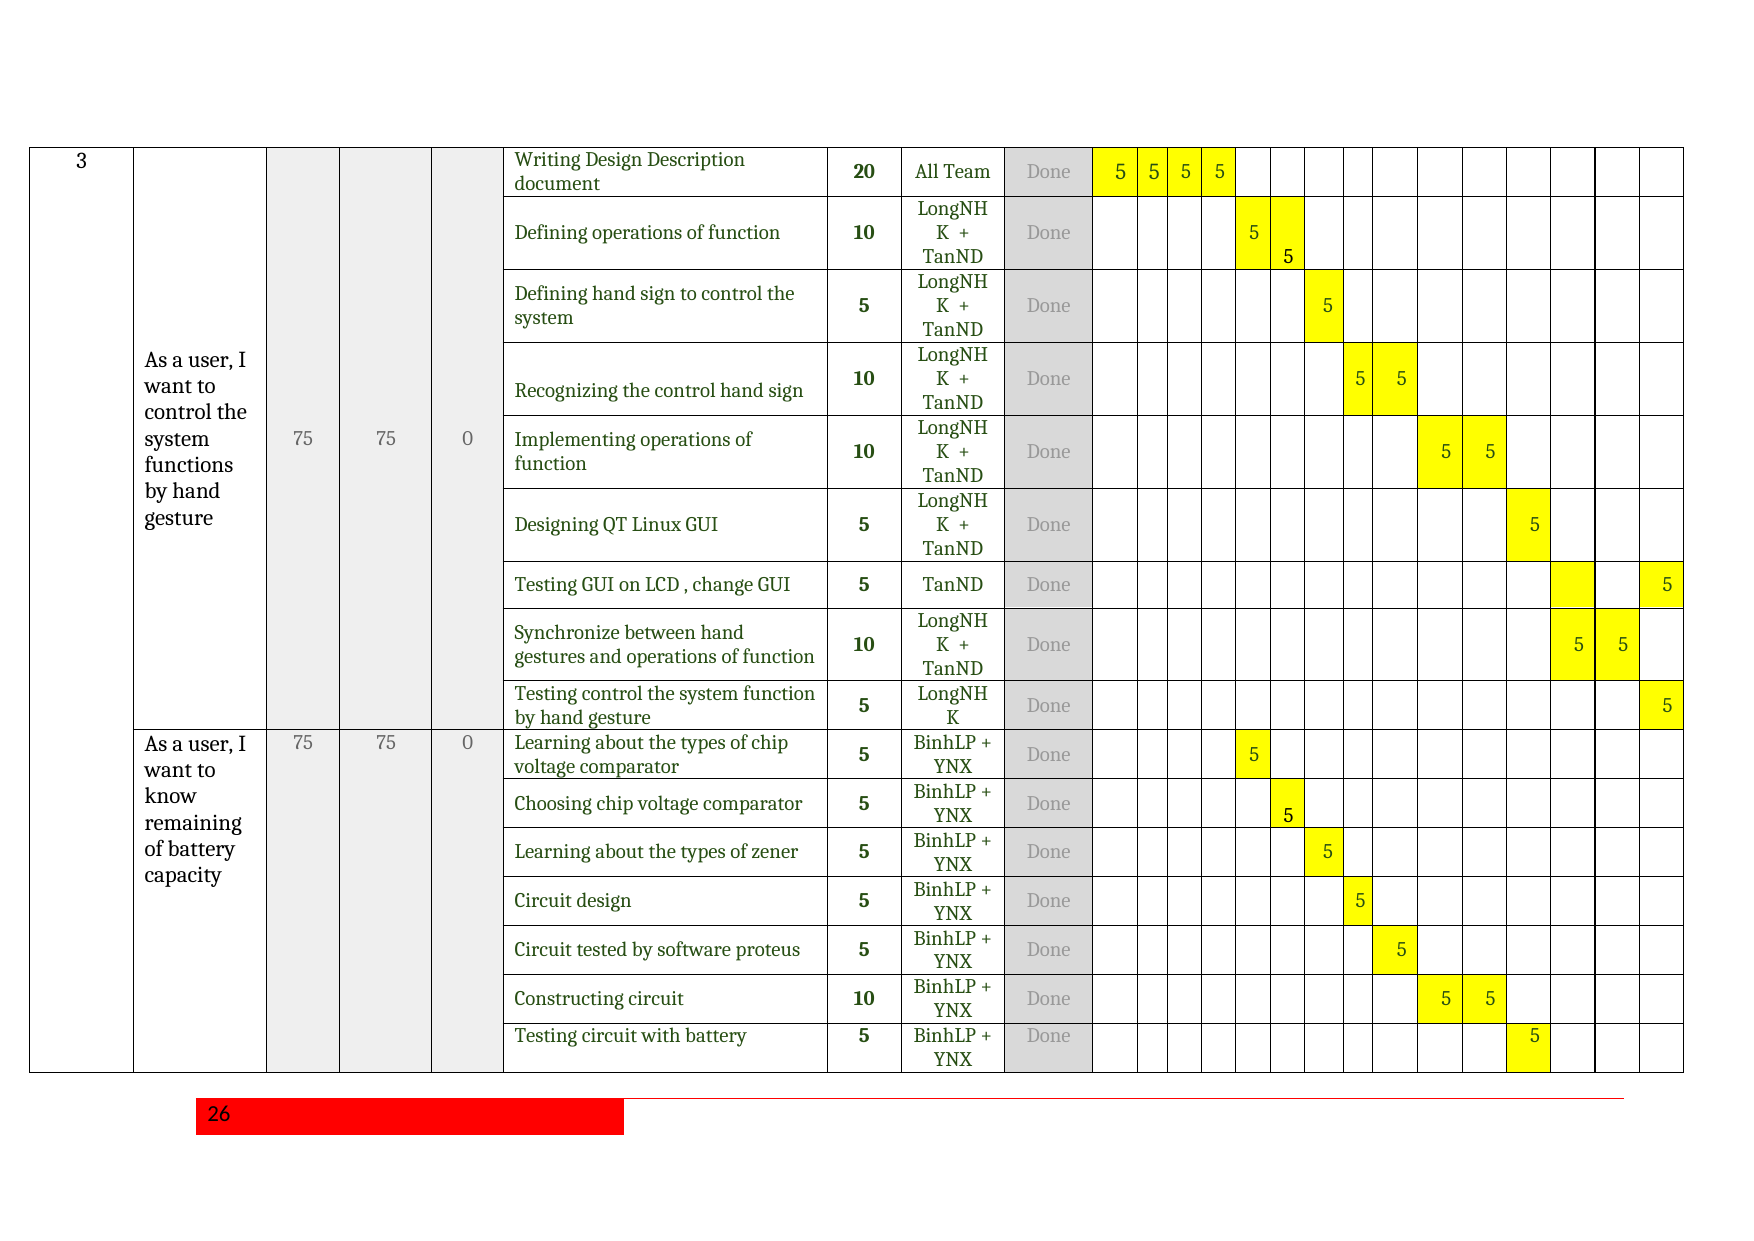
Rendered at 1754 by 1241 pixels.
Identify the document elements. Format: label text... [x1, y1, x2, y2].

table_cell Done [1005, 197, 1092, 269]
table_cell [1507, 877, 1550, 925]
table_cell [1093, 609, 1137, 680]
table_cell 20 [828, 148, 901, 196]
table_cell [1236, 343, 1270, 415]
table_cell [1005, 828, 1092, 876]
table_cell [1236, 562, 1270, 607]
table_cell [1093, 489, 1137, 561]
table_cell 75 [267, 148, 339, 729]
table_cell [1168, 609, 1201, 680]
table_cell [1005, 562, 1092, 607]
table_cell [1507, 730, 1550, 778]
table_cell [1093, 197, 1137, 269]
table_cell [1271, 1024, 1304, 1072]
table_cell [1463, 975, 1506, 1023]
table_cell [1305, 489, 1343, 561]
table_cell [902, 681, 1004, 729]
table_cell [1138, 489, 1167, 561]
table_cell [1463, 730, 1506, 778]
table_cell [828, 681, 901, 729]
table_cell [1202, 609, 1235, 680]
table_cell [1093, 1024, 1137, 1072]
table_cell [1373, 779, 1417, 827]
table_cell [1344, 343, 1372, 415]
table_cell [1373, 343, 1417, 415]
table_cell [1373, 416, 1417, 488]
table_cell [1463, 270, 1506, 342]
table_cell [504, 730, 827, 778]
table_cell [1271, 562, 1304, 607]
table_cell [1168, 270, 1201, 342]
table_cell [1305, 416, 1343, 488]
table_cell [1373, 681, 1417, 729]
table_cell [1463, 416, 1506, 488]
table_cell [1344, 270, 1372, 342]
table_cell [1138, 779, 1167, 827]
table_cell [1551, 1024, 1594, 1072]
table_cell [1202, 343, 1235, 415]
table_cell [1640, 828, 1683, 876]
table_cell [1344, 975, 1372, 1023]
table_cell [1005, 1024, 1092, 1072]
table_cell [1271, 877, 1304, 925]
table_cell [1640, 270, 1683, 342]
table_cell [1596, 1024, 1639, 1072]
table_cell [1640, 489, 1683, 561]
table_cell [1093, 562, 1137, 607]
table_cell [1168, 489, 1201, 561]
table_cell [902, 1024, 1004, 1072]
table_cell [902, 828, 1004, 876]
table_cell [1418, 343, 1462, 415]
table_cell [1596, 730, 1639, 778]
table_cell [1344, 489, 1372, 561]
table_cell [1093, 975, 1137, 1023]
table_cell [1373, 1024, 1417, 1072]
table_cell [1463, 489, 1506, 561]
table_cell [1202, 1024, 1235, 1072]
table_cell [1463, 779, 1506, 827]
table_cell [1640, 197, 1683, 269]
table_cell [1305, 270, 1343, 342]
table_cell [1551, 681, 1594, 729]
table_cell [1344, 148, 1372, 196]
table_cell As a user, I want to control the system functions by hand gesture [134, 148, 266, 729]
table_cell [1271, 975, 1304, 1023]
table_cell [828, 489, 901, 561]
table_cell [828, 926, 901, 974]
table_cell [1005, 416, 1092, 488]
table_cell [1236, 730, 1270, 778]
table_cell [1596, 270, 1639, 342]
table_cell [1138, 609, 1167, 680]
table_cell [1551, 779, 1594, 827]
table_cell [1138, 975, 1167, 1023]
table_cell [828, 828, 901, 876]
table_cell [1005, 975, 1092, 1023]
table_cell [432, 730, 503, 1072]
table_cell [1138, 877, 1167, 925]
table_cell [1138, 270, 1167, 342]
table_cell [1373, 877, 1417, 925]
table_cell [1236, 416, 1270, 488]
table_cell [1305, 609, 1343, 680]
table_cell Defining operations of function [504, 197, 827, 269]
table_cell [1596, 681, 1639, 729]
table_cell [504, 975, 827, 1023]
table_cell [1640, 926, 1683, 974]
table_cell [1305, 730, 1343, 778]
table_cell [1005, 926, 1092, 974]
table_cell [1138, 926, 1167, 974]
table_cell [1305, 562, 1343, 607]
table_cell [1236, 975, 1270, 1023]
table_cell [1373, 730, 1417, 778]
table_cell 10 [828, 197, 901, 269]
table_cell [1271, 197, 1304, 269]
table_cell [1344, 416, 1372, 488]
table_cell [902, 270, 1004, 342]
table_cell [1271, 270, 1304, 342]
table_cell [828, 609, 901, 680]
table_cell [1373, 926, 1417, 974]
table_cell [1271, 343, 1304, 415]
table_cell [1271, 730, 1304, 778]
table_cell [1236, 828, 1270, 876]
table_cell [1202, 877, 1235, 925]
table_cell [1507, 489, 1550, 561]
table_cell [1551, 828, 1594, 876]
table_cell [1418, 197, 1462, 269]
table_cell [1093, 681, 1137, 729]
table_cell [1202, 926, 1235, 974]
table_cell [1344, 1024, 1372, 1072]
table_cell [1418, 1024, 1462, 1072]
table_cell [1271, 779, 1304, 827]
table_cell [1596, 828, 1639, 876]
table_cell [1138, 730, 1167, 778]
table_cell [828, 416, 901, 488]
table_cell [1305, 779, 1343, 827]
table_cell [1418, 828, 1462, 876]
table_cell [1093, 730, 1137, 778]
table_cell All Team [902, 148, 1004, 196]
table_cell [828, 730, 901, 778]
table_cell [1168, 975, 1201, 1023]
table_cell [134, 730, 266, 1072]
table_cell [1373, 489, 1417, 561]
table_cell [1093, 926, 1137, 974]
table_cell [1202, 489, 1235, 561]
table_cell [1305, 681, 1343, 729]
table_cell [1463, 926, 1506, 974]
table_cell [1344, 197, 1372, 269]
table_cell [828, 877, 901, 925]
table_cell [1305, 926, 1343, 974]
table_cell 3 [30, 148, 133, 1072]
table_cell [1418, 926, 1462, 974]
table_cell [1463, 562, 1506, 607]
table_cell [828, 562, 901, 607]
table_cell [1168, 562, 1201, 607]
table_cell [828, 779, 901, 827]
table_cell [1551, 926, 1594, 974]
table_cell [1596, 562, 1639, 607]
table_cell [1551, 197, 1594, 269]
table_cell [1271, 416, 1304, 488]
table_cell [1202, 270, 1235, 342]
table_cell [1596, 148, 1639, 196]
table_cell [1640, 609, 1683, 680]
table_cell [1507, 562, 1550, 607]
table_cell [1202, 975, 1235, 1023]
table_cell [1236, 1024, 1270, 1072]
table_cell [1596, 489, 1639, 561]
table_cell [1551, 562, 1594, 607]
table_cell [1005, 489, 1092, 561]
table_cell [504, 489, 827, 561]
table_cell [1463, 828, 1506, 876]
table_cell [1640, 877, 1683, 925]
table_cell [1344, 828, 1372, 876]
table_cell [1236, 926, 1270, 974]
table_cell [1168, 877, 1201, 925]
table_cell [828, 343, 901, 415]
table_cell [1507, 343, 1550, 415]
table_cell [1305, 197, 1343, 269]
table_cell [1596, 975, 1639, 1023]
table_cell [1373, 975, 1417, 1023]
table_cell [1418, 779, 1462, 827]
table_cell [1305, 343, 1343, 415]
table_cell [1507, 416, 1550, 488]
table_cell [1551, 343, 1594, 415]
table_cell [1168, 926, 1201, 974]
table_cell [1168, 197, 1201, 269]
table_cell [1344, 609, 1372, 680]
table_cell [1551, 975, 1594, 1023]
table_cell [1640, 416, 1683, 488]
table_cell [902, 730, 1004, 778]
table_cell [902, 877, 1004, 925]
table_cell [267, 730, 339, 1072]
table_cell 5 [1093, 148, 1137, 196]
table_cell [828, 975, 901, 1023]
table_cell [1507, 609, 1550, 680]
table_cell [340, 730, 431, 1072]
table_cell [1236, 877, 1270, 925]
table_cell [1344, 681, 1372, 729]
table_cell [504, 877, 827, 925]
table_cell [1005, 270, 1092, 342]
table_cell [1373, 148, 1417, 196]
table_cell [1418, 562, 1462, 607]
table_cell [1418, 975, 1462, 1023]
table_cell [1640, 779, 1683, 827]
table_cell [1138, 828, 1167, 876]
table_cell Done [1005, 148, 1092, 196]
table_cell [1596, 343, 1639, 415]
table_cell 5 [1138, 148, 1167, 196]
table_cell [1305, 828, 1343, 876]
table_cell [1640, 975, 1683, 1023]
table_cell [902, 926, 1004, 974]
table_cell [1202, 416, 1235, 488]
table_cell [1551, 148, 1594, 196]
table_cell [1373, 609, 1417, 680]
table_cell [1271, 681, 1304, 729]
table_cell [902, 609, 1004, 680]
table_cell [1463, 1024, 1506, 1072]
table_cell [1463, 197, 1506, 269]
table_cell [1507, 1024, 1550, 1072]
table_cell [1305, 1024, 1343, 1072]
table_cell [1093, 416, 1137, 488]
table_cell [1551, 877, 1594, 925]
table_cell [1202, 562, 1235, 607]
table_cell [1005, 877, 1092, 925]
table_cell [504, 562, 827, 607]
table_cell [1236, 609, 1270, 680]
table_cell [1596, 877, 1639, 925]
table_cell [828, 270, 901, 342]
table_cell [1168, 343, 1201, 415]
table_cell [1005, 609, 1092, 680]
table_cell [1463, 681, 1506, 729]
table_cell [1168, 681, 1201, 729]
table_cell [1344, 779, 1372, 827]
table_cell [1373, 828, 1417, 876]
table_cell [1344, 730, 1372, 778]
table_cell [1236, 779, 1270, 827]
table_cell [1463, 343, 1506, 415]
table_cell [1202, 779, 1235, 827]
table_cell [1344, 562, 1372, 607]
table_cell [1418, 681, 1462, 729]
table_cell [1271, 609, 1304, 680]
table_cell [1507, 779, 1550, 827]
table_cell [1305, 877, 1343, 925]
table_cell 5 [1202, 148, 1235, 196]
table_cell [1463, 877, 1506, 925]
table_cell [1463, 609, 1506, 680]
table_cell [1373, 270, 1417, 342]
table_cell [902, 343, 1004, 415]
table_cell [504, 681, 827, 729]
table_cell [1138, 197, 1167, 269]
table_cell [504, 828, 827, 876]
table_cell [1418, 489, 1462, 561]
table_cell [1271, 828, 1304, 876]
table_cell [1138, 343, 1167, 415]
table_cell [1418, 148, 1462, 196]
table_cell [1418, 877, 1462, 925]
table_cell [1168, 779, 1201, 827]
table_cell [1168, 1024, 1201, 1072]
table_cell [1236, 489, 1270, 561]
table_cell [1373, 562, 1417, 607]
table_cell 5 [1168, 148, 1201, 196]
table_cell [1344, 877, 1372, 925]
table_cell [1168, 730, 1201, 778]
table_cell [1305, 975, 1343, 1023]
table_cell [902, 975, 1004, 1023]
table_cell [1305, 148, 1343, 196]
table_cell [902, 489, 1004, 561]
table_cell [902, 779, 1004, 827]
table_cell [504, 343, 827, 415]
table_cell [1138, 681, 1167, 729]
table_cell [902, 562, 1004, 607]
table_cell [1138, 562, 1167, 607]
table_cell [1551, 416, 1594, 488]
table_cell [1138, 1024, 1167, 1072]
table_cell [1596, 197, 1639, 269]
table_cell [1271, 148, 1304, 196]
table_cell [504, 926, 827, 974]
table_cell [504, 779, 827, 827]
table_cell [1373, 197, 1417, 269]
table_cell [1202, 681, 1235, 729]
table_cell Writing Design Description document [504, 148, 827, 196]
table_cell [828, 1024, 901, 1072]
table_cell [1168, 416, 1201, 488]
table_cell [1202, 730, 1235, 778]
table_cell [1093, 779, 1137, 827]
table_cell [1640, 148, 1683, 196]
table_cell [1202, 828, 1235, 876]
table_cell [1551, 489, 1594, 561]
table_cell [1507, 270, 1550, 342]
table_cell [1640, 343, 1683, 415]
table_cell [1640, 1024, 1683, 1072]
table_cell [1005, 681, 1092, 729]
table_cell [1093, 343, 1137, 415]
table_cell [1236, 148, 1270, 196]
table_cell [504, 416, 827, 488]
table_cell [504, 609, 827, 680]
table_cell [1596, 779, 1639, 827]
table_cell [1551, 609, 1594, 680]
table_cell [1463, 148, 1506, 196]
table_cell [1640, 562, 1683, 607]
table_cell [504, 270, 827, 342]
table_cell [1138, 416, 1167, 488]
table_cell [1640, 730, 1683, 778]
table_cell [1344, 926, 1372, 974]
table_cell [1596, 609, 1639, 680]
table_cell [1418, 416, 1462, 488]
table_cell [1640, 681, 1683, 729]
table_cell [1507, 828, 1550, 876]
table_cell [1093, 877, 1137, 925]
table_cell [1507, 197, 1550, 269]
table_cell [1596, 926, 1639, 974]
table_cell [1202, 197, 1235, 269]
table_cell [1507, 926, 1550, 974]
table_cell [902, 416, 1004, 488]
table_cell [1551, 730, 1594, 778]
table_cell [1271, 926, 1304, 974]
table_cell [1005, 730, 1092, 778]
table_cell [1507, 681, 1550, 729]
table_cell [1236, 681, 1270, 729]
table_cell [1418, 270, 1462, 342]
table_cell 75 [340, 148, 431, 729]
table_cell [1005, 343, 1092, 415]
table_cell LongNHK + TanND [902, 197, 1004, 269]
table_cell 0 [432, 148, 503, 729]
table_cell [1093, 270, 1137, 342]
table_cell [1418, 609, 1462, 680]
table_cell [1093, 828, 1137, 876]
table_cell 5 [1236, 197, 1270, 269]
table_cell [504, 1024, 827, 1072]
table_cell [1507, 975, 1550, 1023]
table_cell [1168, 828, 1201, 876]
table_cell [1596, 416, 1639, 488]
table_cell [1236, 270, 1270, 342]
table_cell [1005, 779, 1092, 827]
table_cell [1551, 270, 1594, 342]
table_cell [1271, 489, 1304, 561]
table_cell [1507, 148, 1550, 196]
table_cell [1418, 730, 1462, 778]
